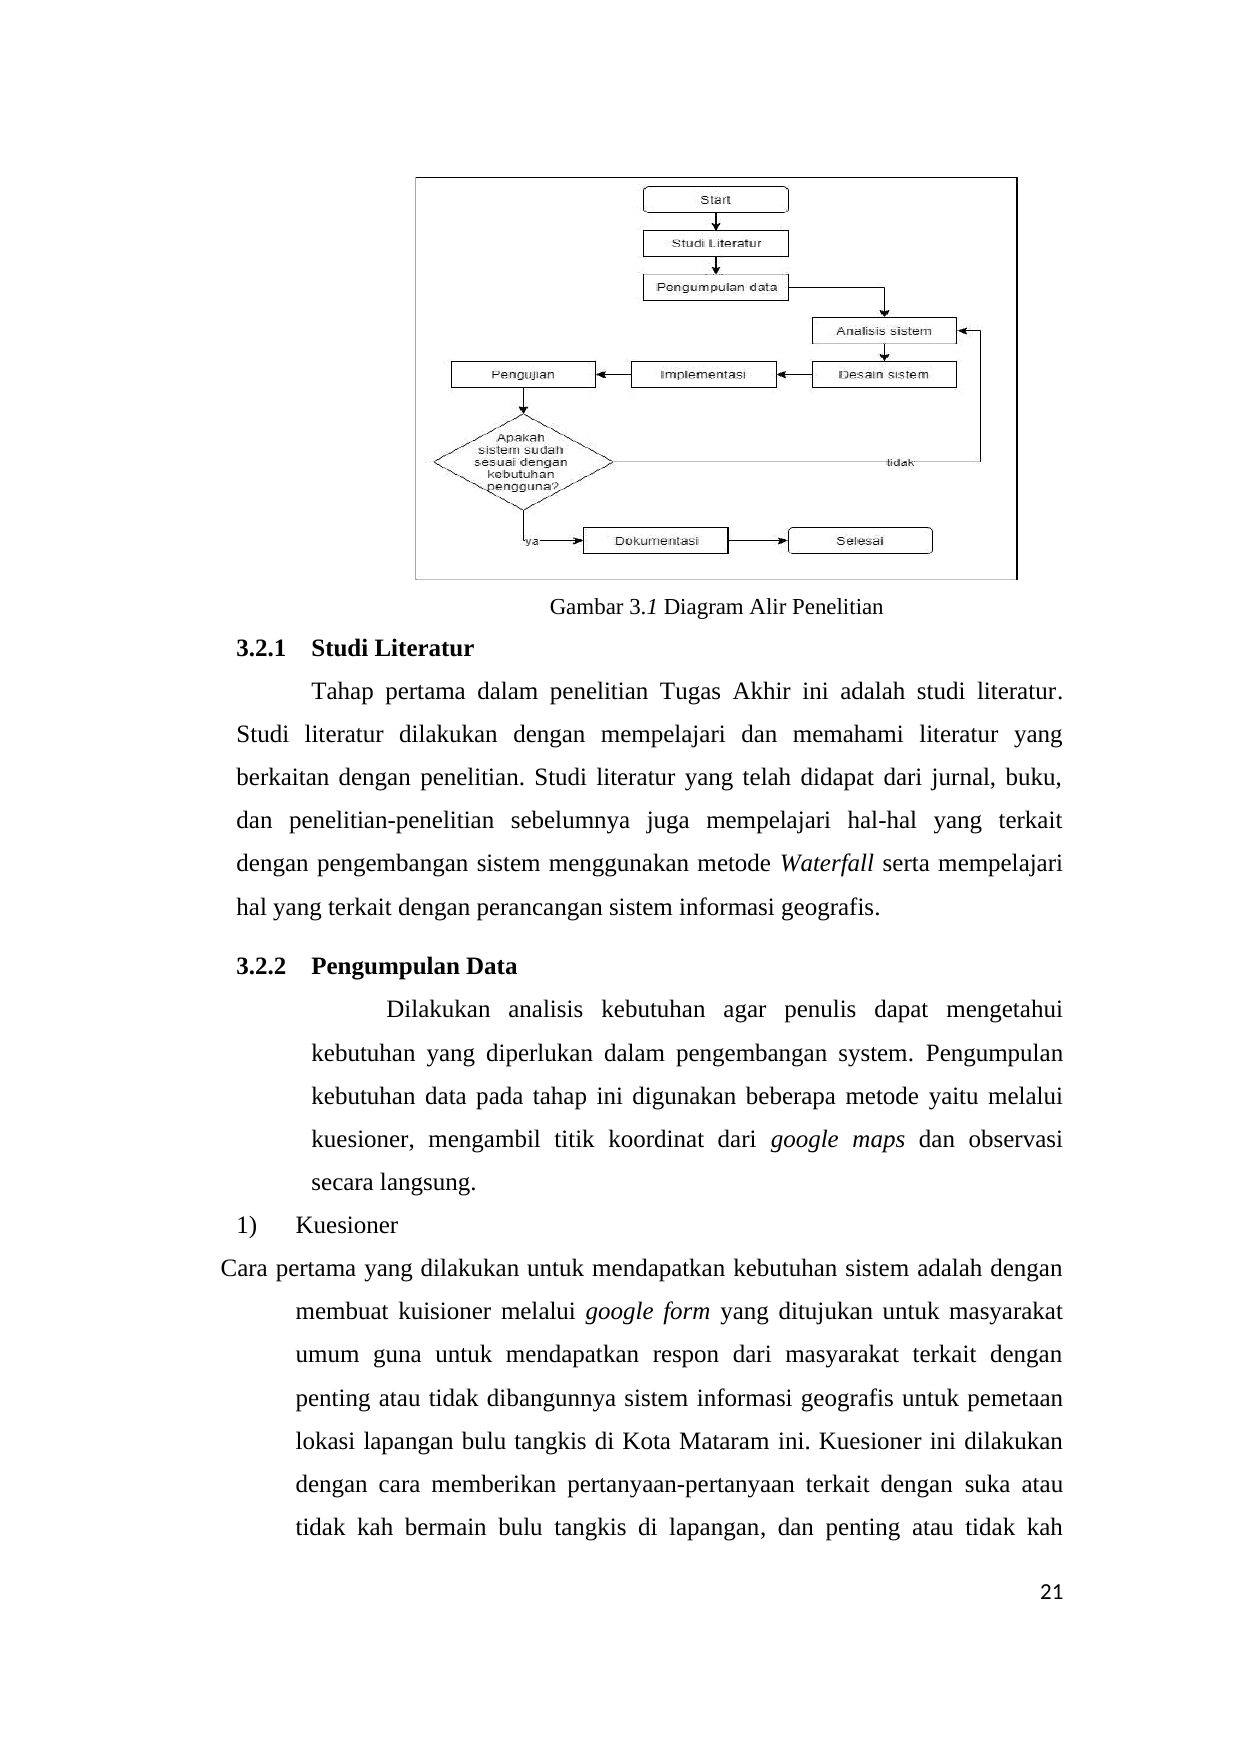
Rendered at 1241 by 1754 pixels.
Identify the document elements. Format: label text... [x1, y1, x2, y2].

subtitle Pengumpulan Data [236, 951, 1063, 980]
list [220, 1253, 1063, 1541]
text Gambar 3.1 Diagram Alir Penelitian [311, 593, 1063, 620]
subtitle Studi Literatur [236, 633, 1063, 662]
picture [415, 177, 1018, 580]
text Tahap pertama dalam penelitian Tugas Akhir ini adalah studi literatur. Studi literatur dilakukan dengan mempelajari dan memahami literatur yang berkaitan dengan penelitian. Studi literatur yang telah didapat dari jurnal, buku, dan penelitian-penelitian sebelumnya juga mempelajari hal-hal yang terkait dengan pengembangan sistem menggunakan metode Waterfall serta mempelajari hal yang terkait dengan perancangan sistem informasi geografis. [236, 676, 1063, 920]
text Dilakukan analisis kebutuhan agar penulis dapat mengetahui kebutuhan yang diperlukan dalam pengembangan system. Pengumpulan kebutuhan data pada tahap ini digunakan beberapa metode yaitu melalui kuesioner, mengambil titik koordinat dari google maps dan observasi secara langsung. [311, 994, 1063, 1196]
list Kuesioner [236, 1210, 1063, 1239]
